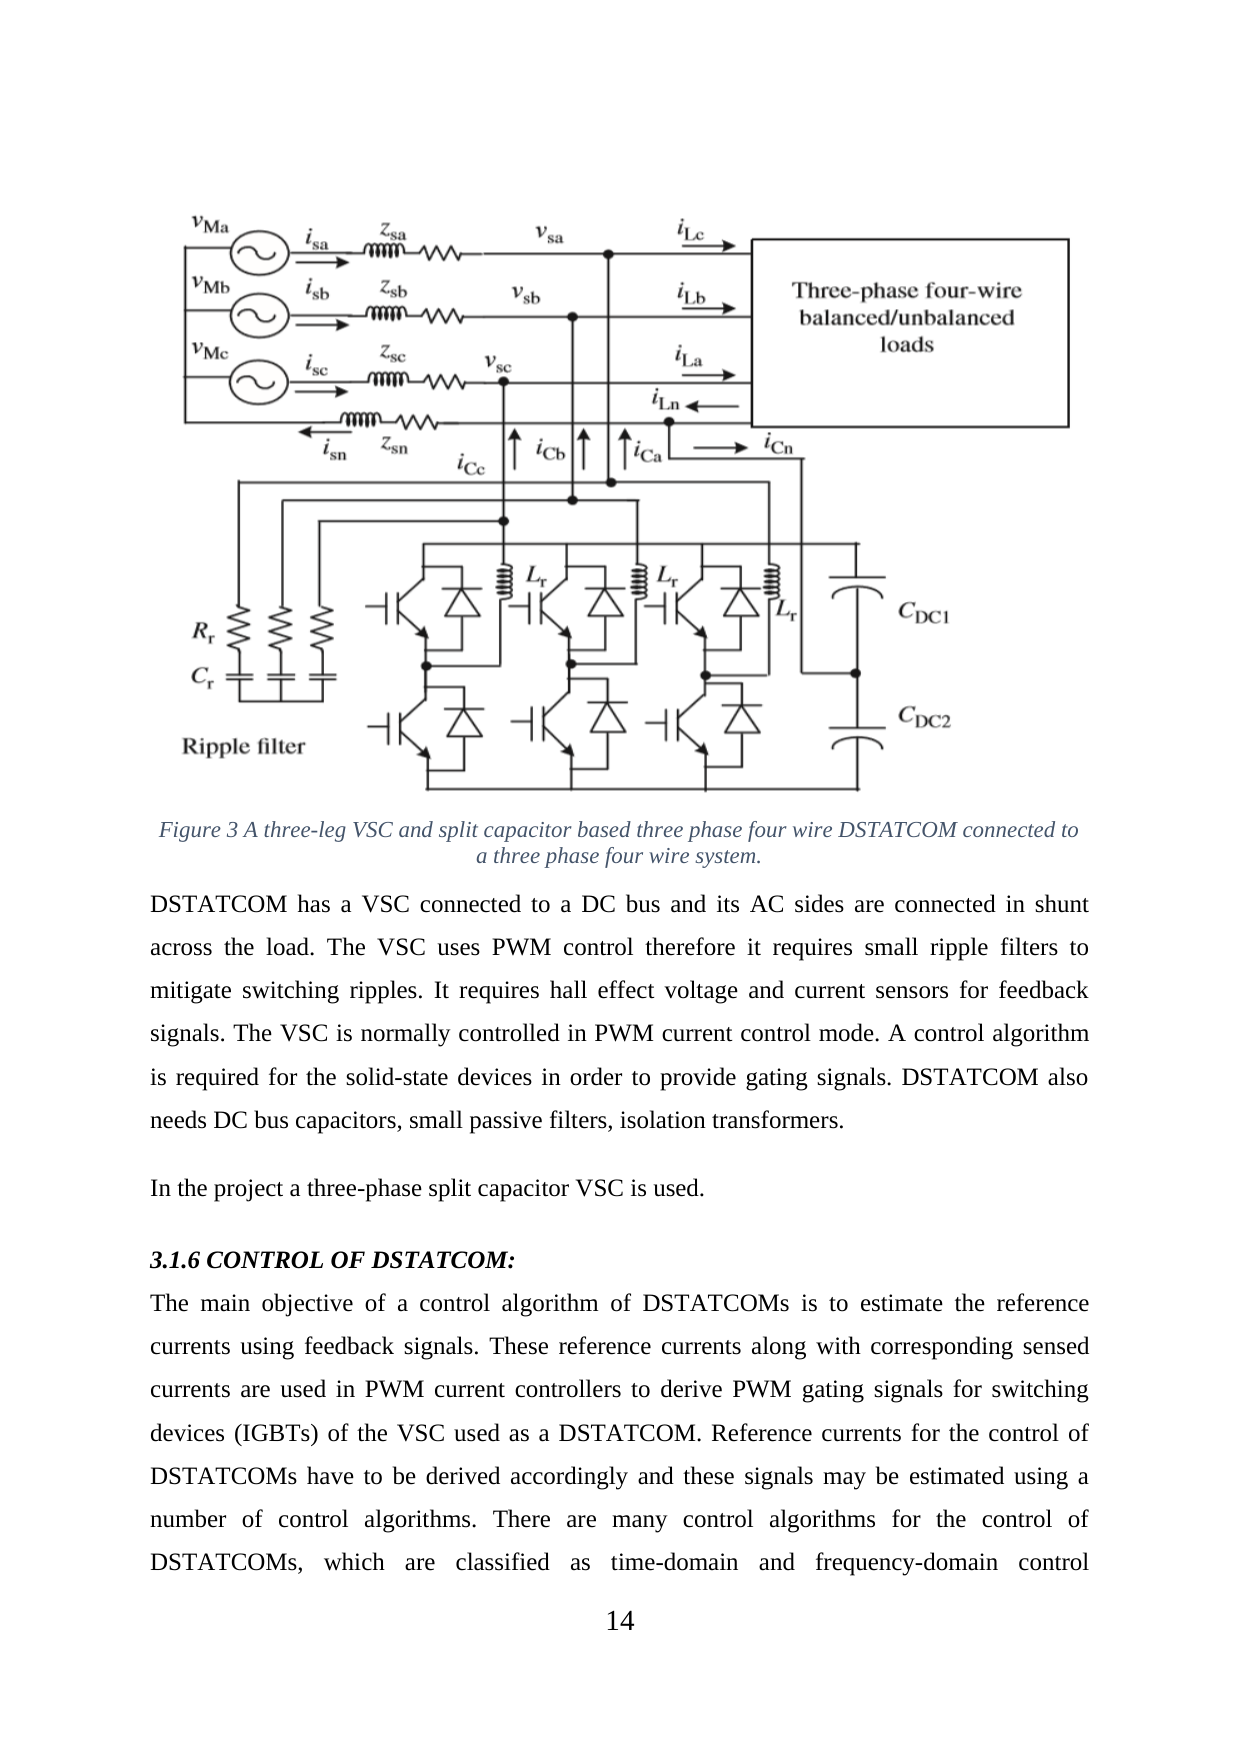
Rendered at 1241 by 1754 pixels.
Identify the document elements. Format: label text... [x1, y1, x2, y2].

subtitle 3.1.6 CONTROL OF DSTATCOM: [150, 1245, 1090, 1274]
text Figure 3 A three-leg VSC and split capacitor based three phase four wire DSTATCOM connected to a three phase four wire system. [150, 816, 1090, 868]
picture [150, 150, 1090, 804]
text DSTATCOM has a VSC connected to a DC bus and its AC sides are connected in shunt across the load. The VSC uses PWM control therefore it requires small ripple filters to mitigate switching ripples. It requires hall effect voltage and current sensors for feedback signals. The VSC is normally controlled in PWM current control mode. A control algorithm is required for the solid-state devices in order to provide gating signals. DSTATCOM also needs DC bus capacitors, small passive filters, isolation transformers. [150, 889, 1090, 1133]
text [150, 1288, 1090, 1576]
text In the project a three-phase split capacitor VSC is used. [150, 1173, 1090, 1202]
